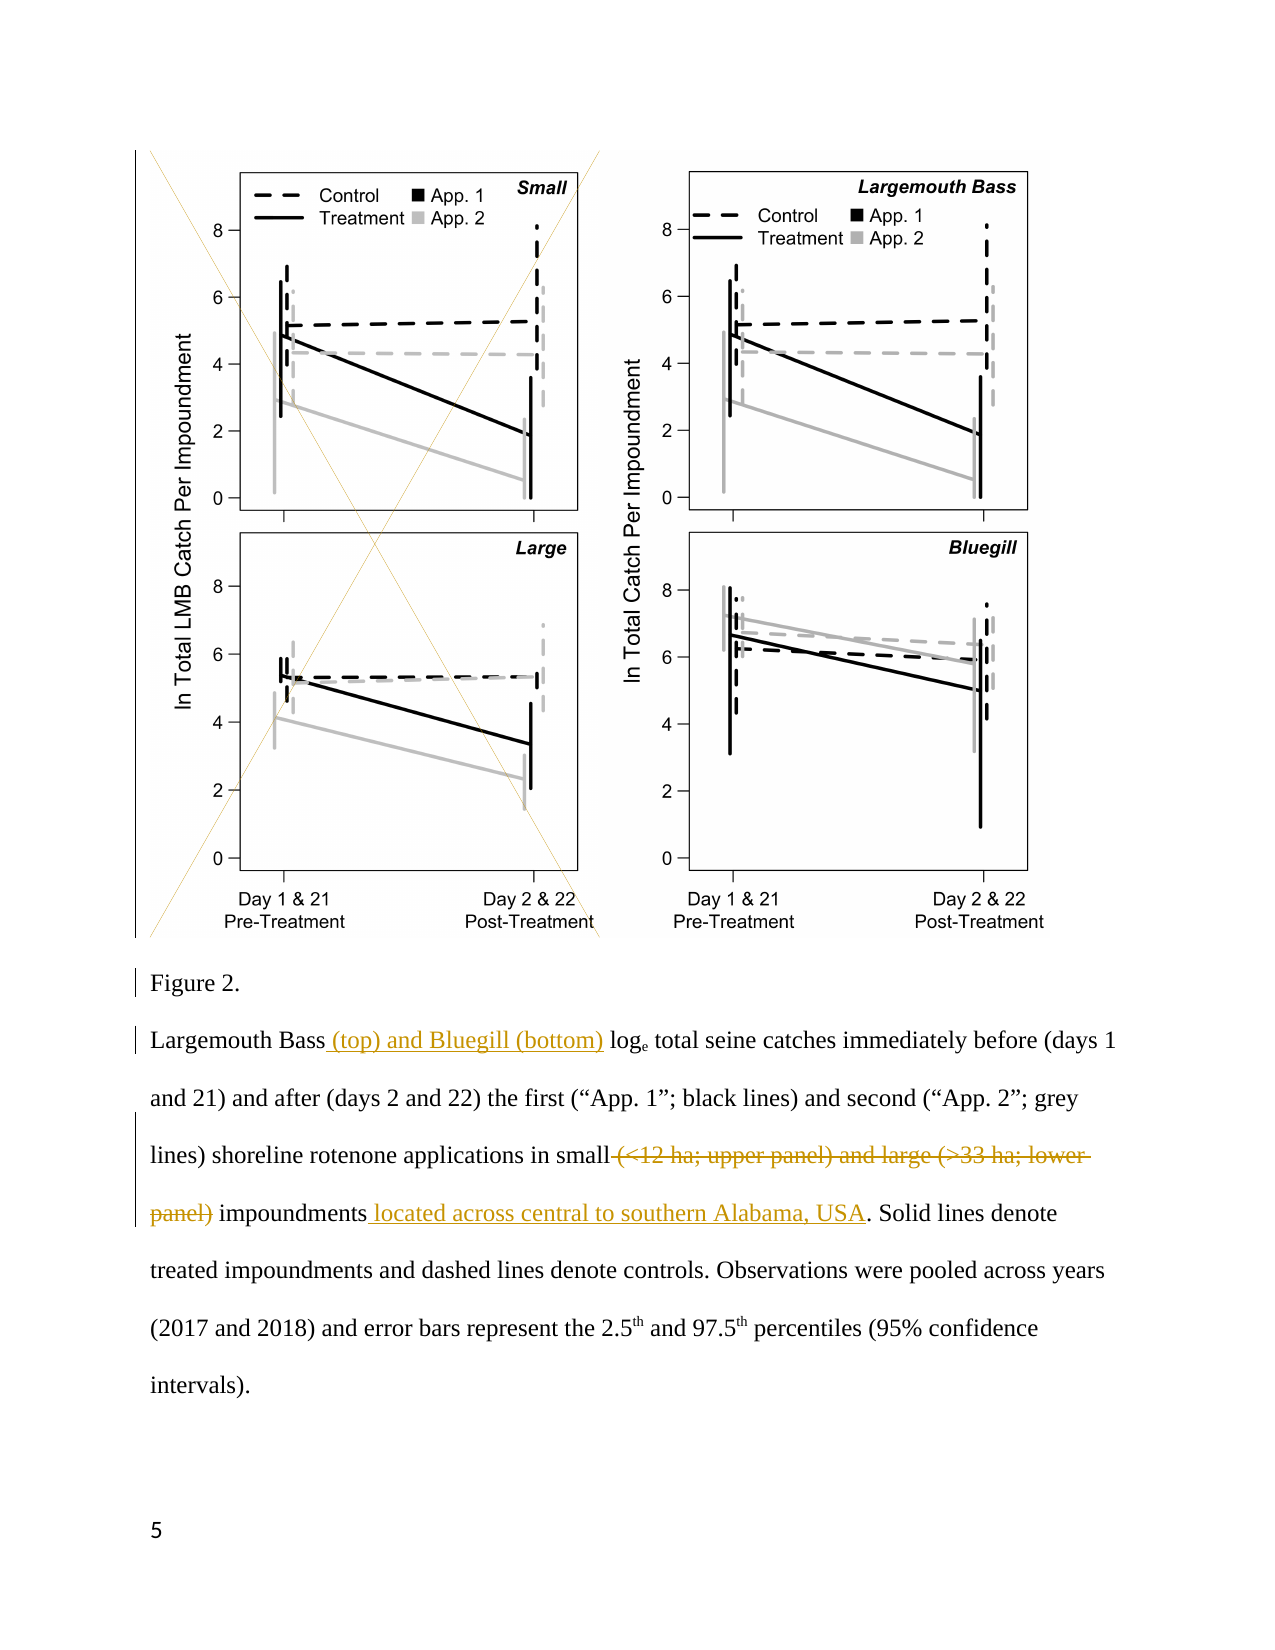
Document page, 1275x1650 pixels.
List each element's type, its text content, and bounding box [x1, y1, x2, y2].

picture [151, 150, 1050, 938]
picture [150, 153, 374, 935]
text Largemouth Bass loge total seine catches immediately before (days 1 and 21) and after (days 2 and 22) the first (“App. 1”; black lines) and second (“App. 2”; grey lines) shoreline rotenone applications in small impoundments. Solid lines denote treated impoundments and dashed lines denote controls. Observations were pooled across years (2017 and 2018) and error bars represent the 2.5th and 97.5th percentiles (95% confidence intervals). [150, 1026, 1125, 1399]
text Figure 2. [150, 968, 1125, 997]
